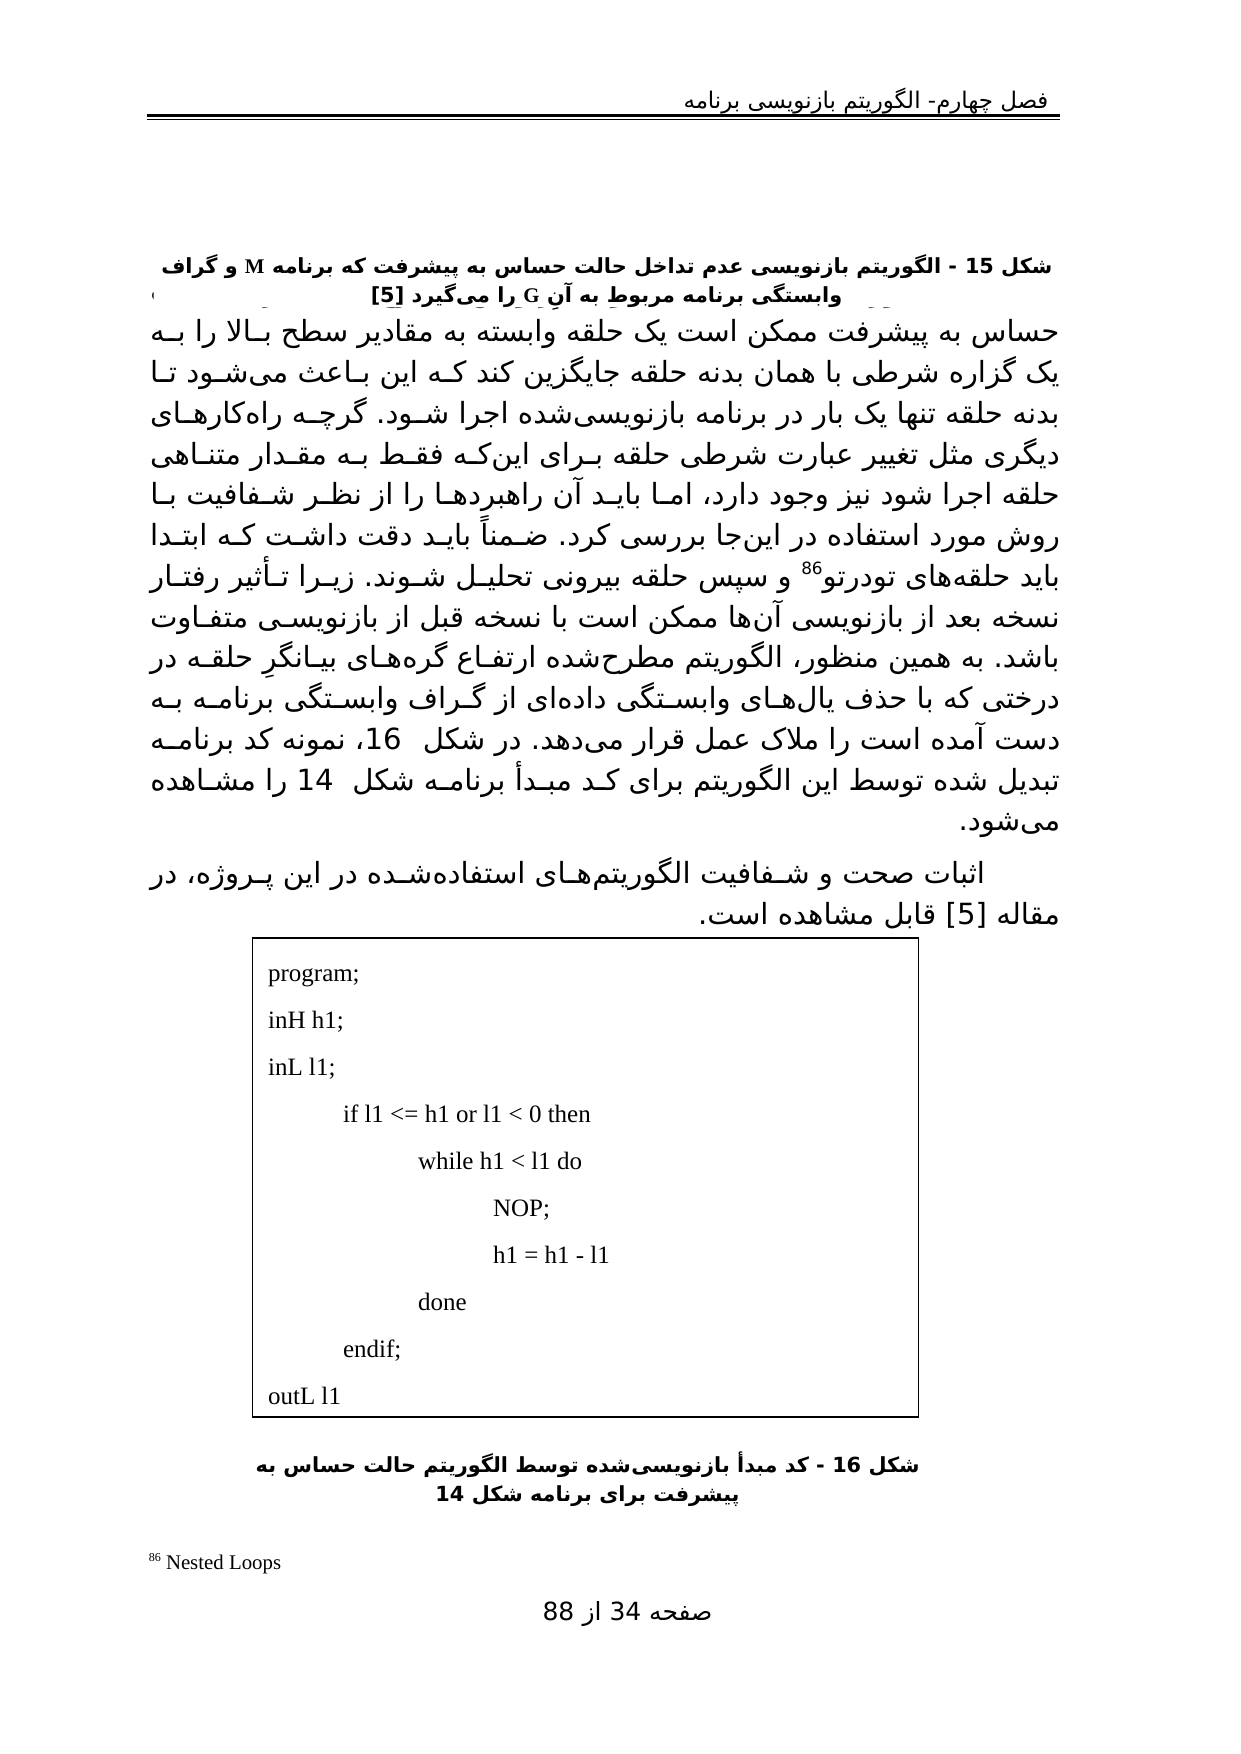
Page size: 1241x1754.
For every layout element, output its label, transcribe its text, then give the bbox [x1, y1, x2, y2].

text اثبات صحت و شفافیت الگوریتم‌های استفاده‌شده در این پروژه، در مقاله [5] قابل مشاهده است. [150, 857, 1060, 931]
text همان‌طور که مشاهده می‌شود، بازنویس مطرح شده برای حالت حساس به پیشرفت ممکن است یک حلقه وابسته به مقادیر سطح بالا را به یک گزاره شرطی با همان بدنه حلقه جایگزین کند که این باعث می‌شود تا بدنه حلقه تنها یک بار در برنامه بازنویسی‌شده اجرا شود. گرچه راه‌کارهای دیگری مثل تغییر عبارت شرطی حلقه برای این‌که فقط به مقدار متناهی حلقه اجرا شود نیز وجود دارد، اما باید آن راهبردها را از نظر شفافیت با روش مورد استفاده در این‌جا بررسی کرد. ضمناً باید دقت داشت که ابتدا باید حلقه‌های تودرتو و سپس حلقه بیرونی تحلیل ‌شوند. زیرا تأثیر رفتار نسخه بعد از بازنویسی آن‌ها ممکن است با نسخه قبل از بازنویسی متفاوت باشد. به همین منظور، الگوریتم مطرح‌شده ارتفاع گره‌های بیانگرِ حلقه در درختی که با حذف یال‌های وابستگی داده‌ای از گراف وابستگی برنامه به دست‌ آمده است را ملاک عمل قرار می‌دهد. در شکل 16، نمونه کد برنامه تبدیل شده توسط این الگوریتم برای کد مبدأ برنامه شکل 14 را مشاهده می‌شود. [150, 274, 1060, 837]
